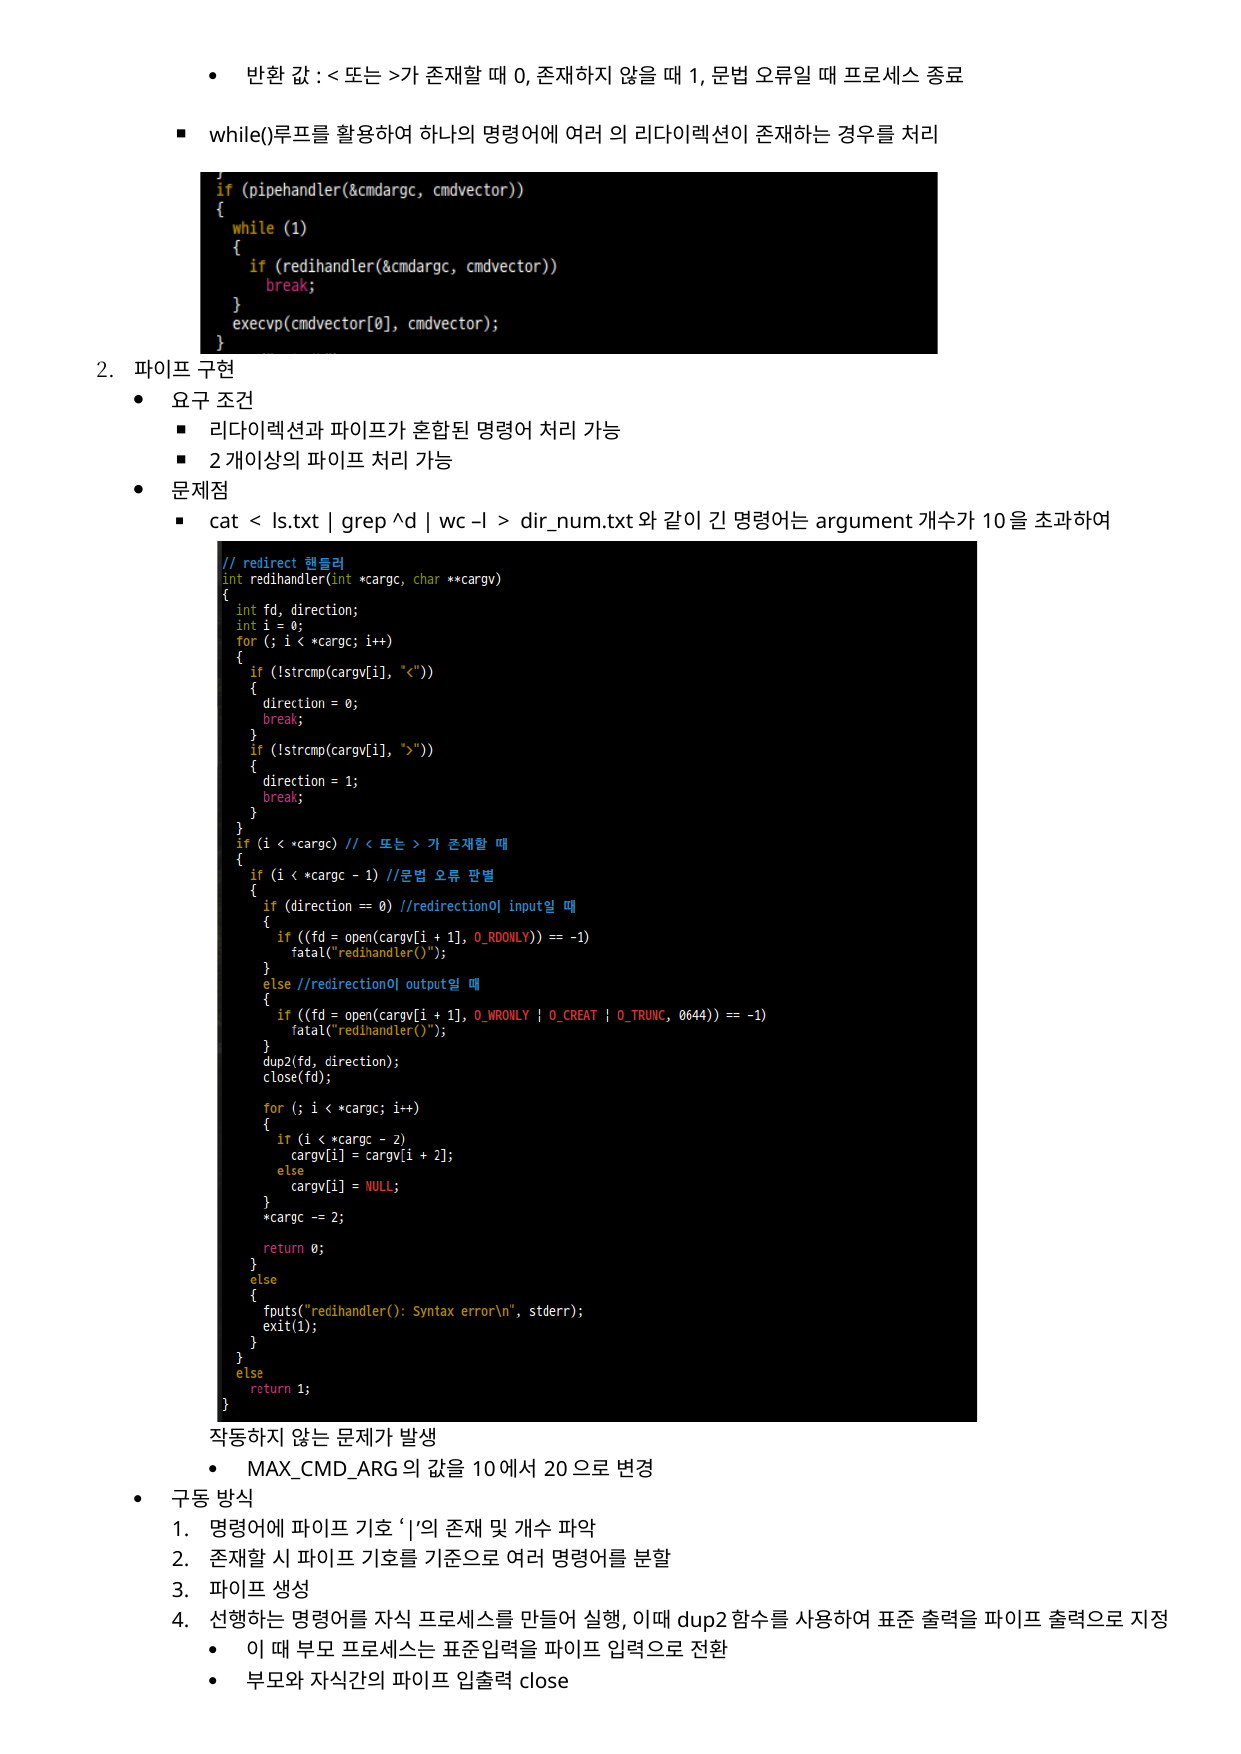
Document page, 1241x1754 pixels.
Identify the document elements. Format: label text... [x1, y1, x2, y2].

list 반환 값 : < 또는 >가 존재할 때 0, 존재하지 않을 때 1, 문법 오류일 때 프로세스 종료 [209, 59, 1181, 89]
list 리다이렉션과 파이프가 혼합된 명령어 처리 가능 [172, 414, 1181, 444]
list 부모와 자식간의 파이프 입출력 close [209, 1664, 1181, 1694]
list 존재할 시 파이프 기호를 기준으로 여러 명령어를 분할 [172, 1543, 1181, 1573]
list 2개이상의 파이프 처리 가능 [172, 444, 1181, 474]
list 명령어에 파이프 기호 ‘|’의 존재 및 개수 파악 [172, 1512, 1181, 1543]
list 요구 조건 [134, 384, 1181, 414]
list 문제점 [134, 474, 1181, 505]
list MAX_CMD_ARG의 값을 10에서 20으로 변경 [209, 1452, 1181, 1482]
list 이 때 부모 프로세스는 표준입력을 파이프 입력으로 전환 [209, 1634, 1181, 1664]
picture [200, 172, 938, 354]
list 선행하는 명령어를 자식 프로세스를 만들어 실행, 이때 dup2함수를 사용하여 표준 출력을 파이프 출력으로 지정 [172, 1603, 1181, 1634]
picture [217, 541, 978, 1422]
list while()루프를 활용하여 하나의 명령어에 여러 의 리다이렉션이 존재하는 경우를 처리 [172, 118, 1181, 148]
list 구동 방식 [134, 1482, 1181, 1512]
list 파이프 생성 [172, 1573, 1181, 1603]
